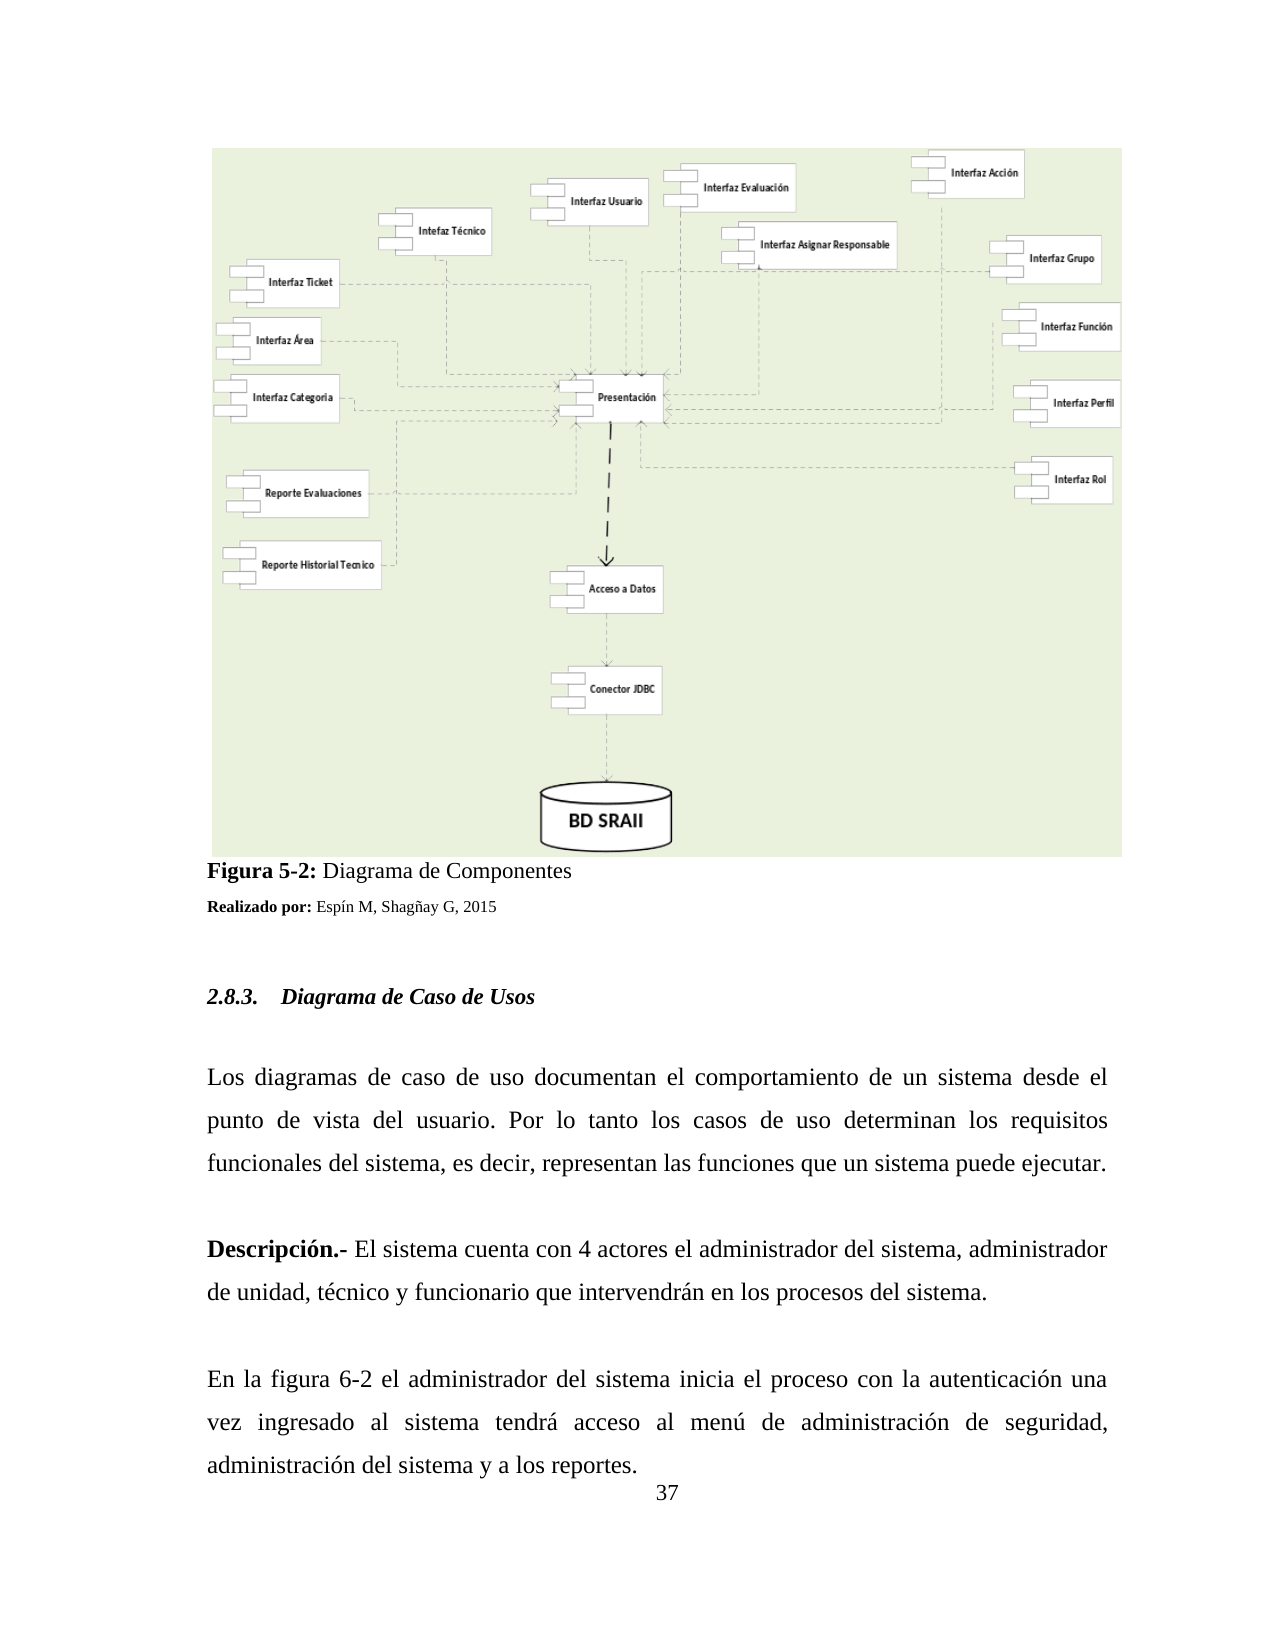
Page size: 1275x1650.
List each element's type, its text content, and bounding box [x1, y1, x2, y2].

text Realizado por: Espín M, Shagñay G, 2015 [207, 897, 1127, 916]
text Descripción.- El sistema cuenta con 4 actores el administrador del sistema, administrador de unidad, técnico y funcionario que intervendrán en los procesos del sistema. [207, 1234, 1109, 1306]
text Los diagramas de caso de uso documentan el comportamiento de un sistema desde el punto de vista del usuario. Por lo tanto los casos de uso determinan los requisitos funcionales del sistema, es decir, representan las funciones que un sistema puede ejecutar. [207, 1062, 1109, 1177]
text En la figura 6-2 el administrador del sistema inicia el proceso con la autenticación una vez ingresado al sistema tendrá acceso al menú de administración de seguridad, administración del sistema y a los reportes. [207, 1364, 1109, 1479]
subtitle 2.8.3. Diagrama de Caso de Usos [207, 983, 1127, 1009]
text Figura 5-2: Diagrama de Componentes [207, 857, 1127, 883]
